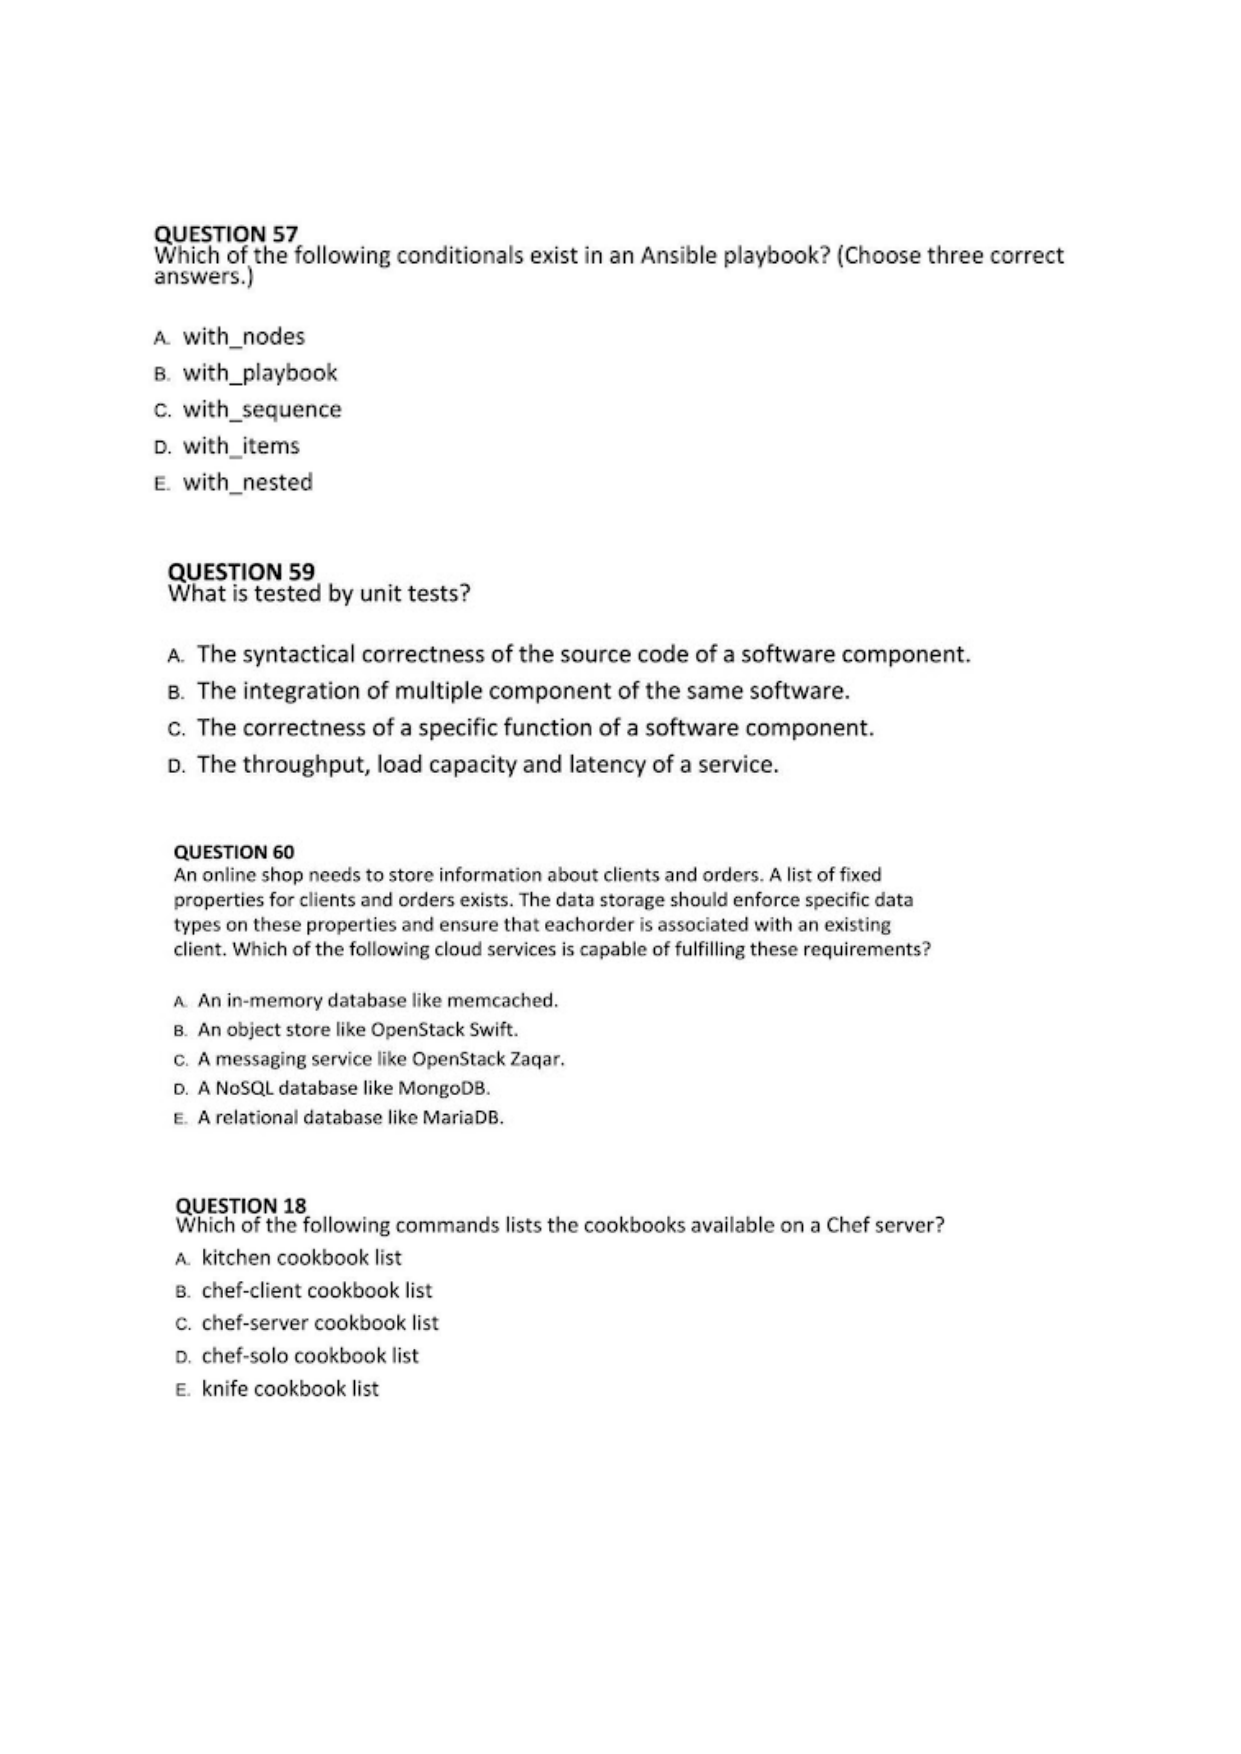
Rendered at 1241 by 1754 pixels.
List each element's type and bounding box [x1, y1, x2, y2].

picture [147, 534, 987, 804]
picture [147, 1162, 974, 1411]
picture [147, 825, 987, 1141]
picture [147, 203, 1090, 513]
